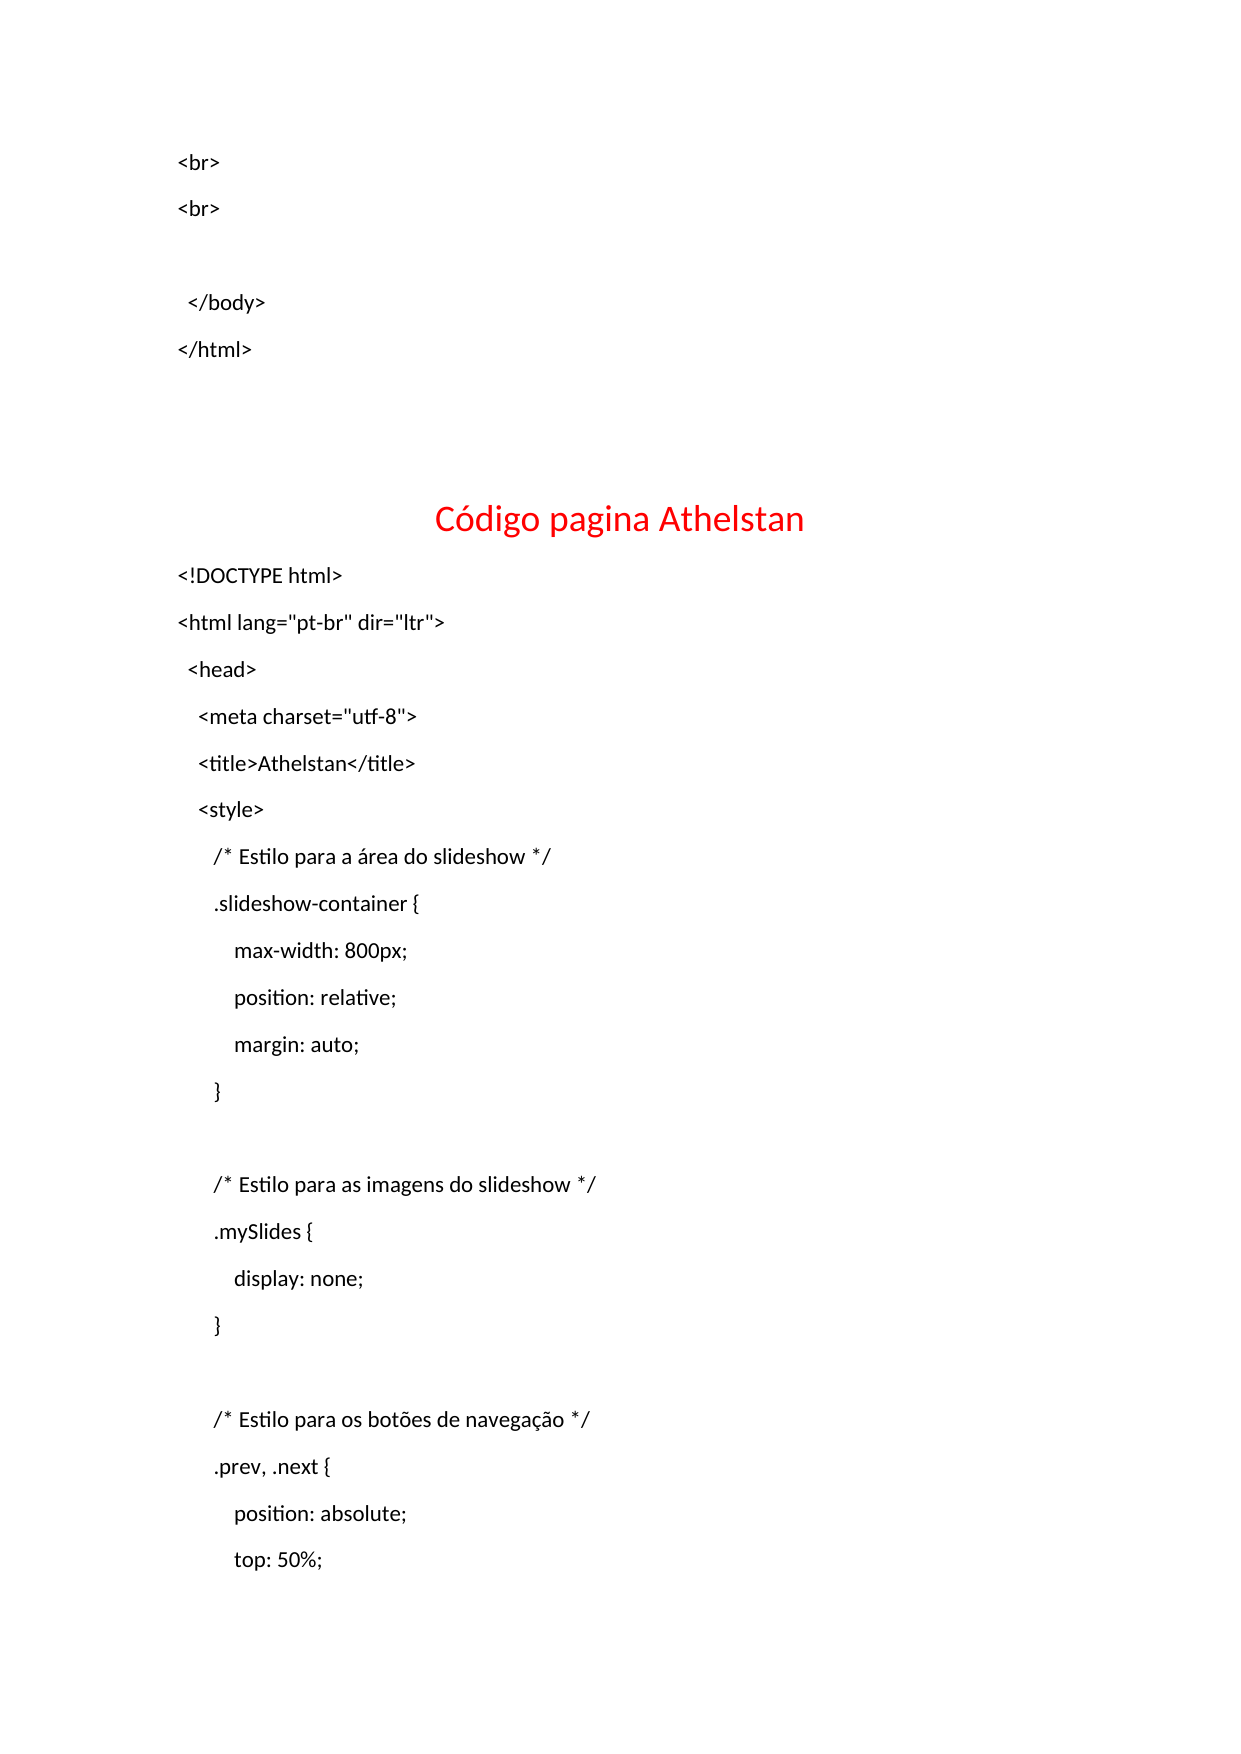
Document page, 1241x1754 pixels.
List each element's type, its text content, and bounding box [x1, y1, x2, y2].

text </html> [177, 335, 1063, 363]
text /* Estilo para a área do slideshow */ [177, 842, 1063, 870]
text } [177, 1311, 1063, 1339]
text .slideshow-container { [177, 889, 1063, 917]
text position: absolute; [177, 1499, 1063, 1527]
text margin: auto; [177, 1030, 1063, 1058]
text top: 50%; [177, 1546, 1063, 1573]
text Código pagina Athelstan [177, 495, 1063, 541]
text <!DOCTYPE html> [177, 561, 1063, 589]
text /* Estilo para os botões de navegação */ [177, 1405, 1063, 1433]
text position: relative; [177, 983, 1063, 1011]
text /* Estilo para as imagens do slideshow */ [177, 1171, 1063, 1198]
text <html lang="pt-br" dir="ltr"> [177, 608, 1063, 636]
text <br> [177, 194, 1063, 222]
text </body> [177, 288, 1063, 316]
text <title>Athelstan</title> [177, 749, 1063, 777]
text <style> [177, 796, 1063, 823]
text <br> [177, 148, 1063, 176]
text <meta charset="utf-8"> [177, 702, 1063, 730]
text <head> [177, 655, 1063, 683]
text display: none; [177, 1264, 1063, 1292]
text max-width: 800px; [177, 936, 1063, 964]
text .prev, .next { [177, 1452, 1063, 1480]
text } [177, 1077, 1063, 1105]
text .mySlides { [177, 1217, 1063, 1245]
